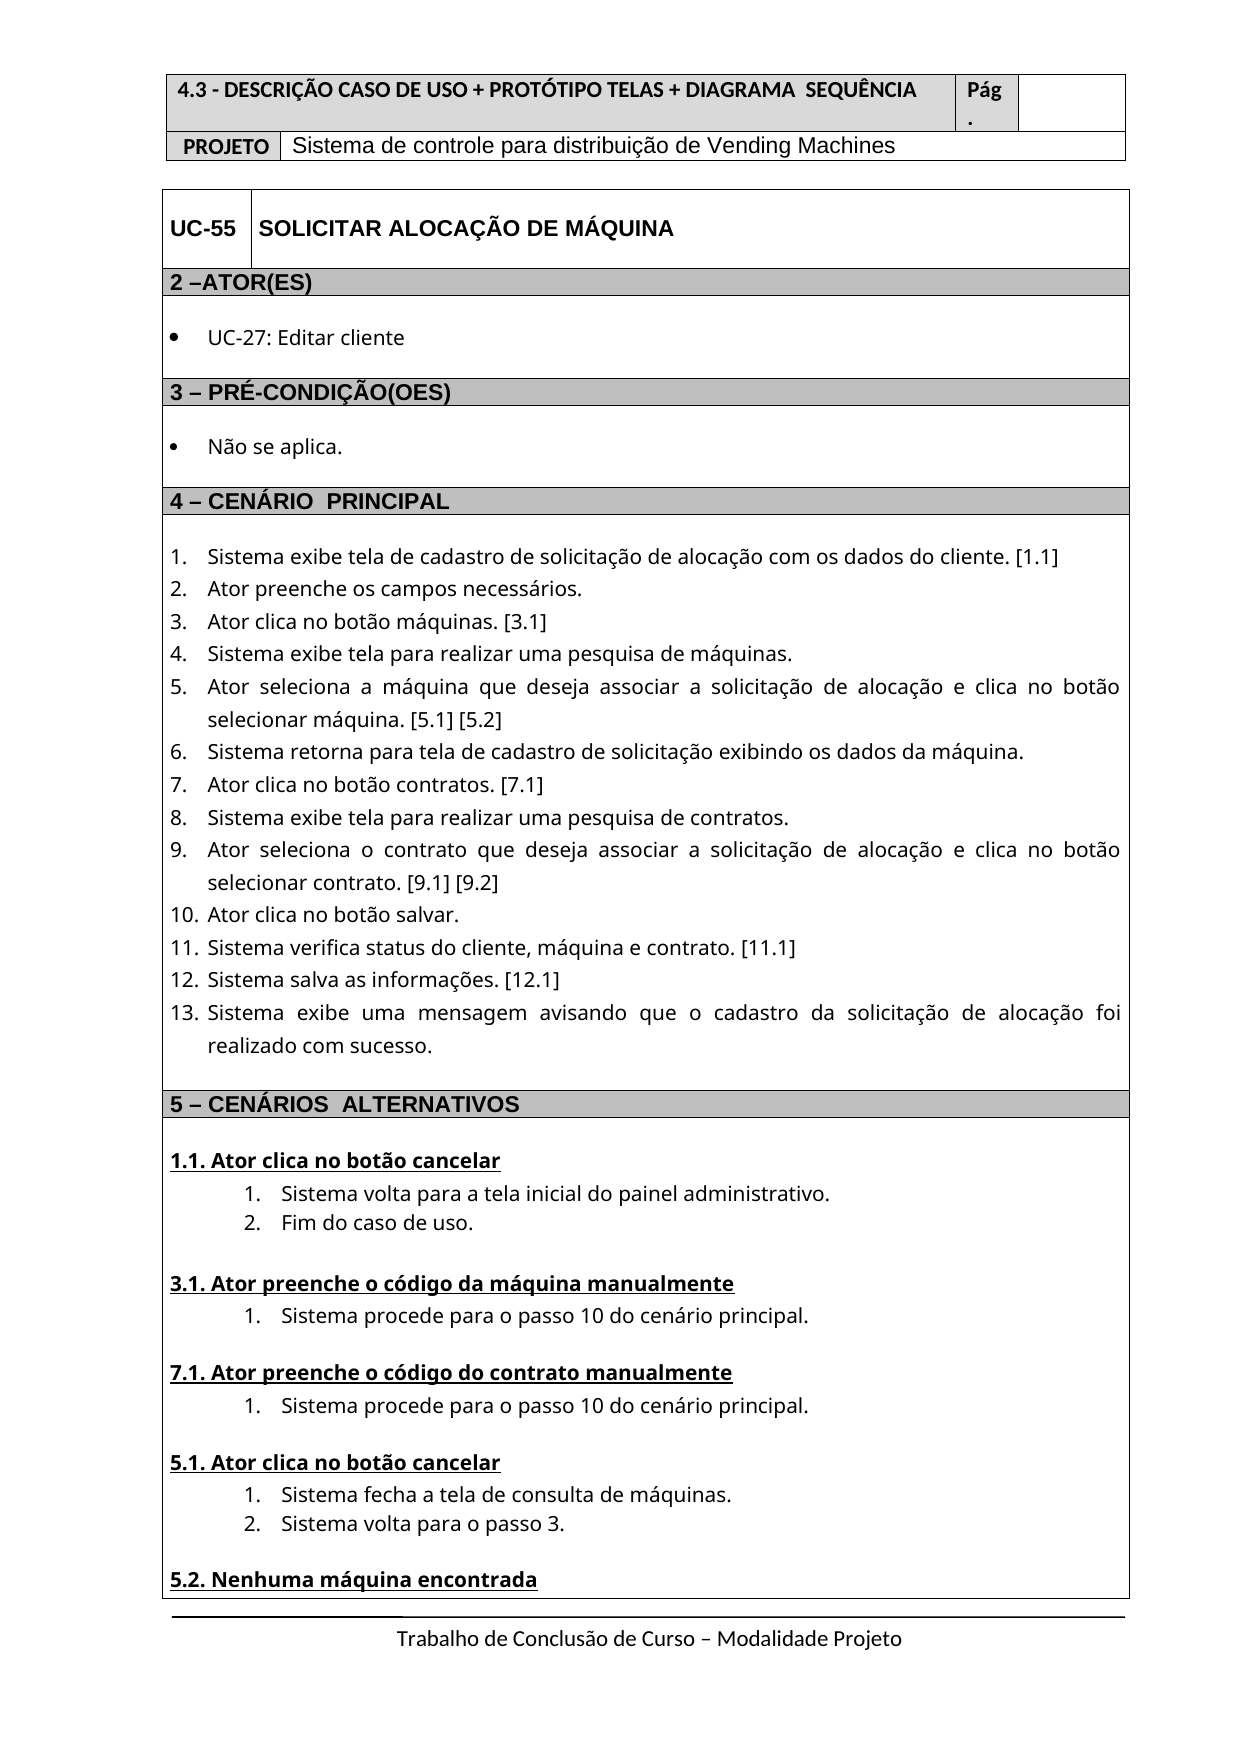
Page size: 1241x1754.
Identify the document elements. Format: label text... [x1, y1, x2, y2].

table_cell UC-27: Editar cliente [163, 296, 1129, 377]
table_cell Sistema exibe tela de cadastro de solicitação de alocação com os dados do cliente. [1.1] Ator preenche os campos necessários. Ator clica no botão máquinas. [3.1] Sistema exibe tela para realizar uma pesquisa de máquinas. Ator seleciona a máquina que deseja associar a solicitação de alocação e clica no botão selecionar máquina. [5.1] [5.2] Sistema retorna para tela de cadastro de solicitação exibindo os dados da máquina. Ator clica no botão contratos. [7.1] Sistema exibe tela para realizar uma pesquisa de contratos. Ator seleciona o contrato que deseja associar a solicitação de alocação e clica no botão selecionar contrato. [9.1] [9.2] Ator clica no botão salvar. Sistema verifica status do cliente, máquina e contrato. [11.1] Sistema salva as informações. [12.1] Sistema exibe uma mensagem avisando que o cadastro da solicitação de alocação foi realizado com sucesso. [163, 515, 1129, 1090]
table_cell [163, 1118, 1129, 1598]
table_cell 3 – PRÉ-CONDIÇÃO(OES) [163, 379, 1129, 405]
table_cell 4 – CENÁRIO PRINCIPAL [163, 488, 1129, 514]
table_cell UC-55 [163, 190, 251, 268]
table_cell 5 – CENÁRIOS ALTERNATIVOS [163, 1091, 1129, 1117]
table_cell Não se aplica. [163, 406, 1129, 487]
table_cell SOLICITAR ALOCAÇÃO DE MÁQUINA [252, 190, 1129, 268]
table_cell 2 –ATOR(ES) [163, 269, 1129, 295]
